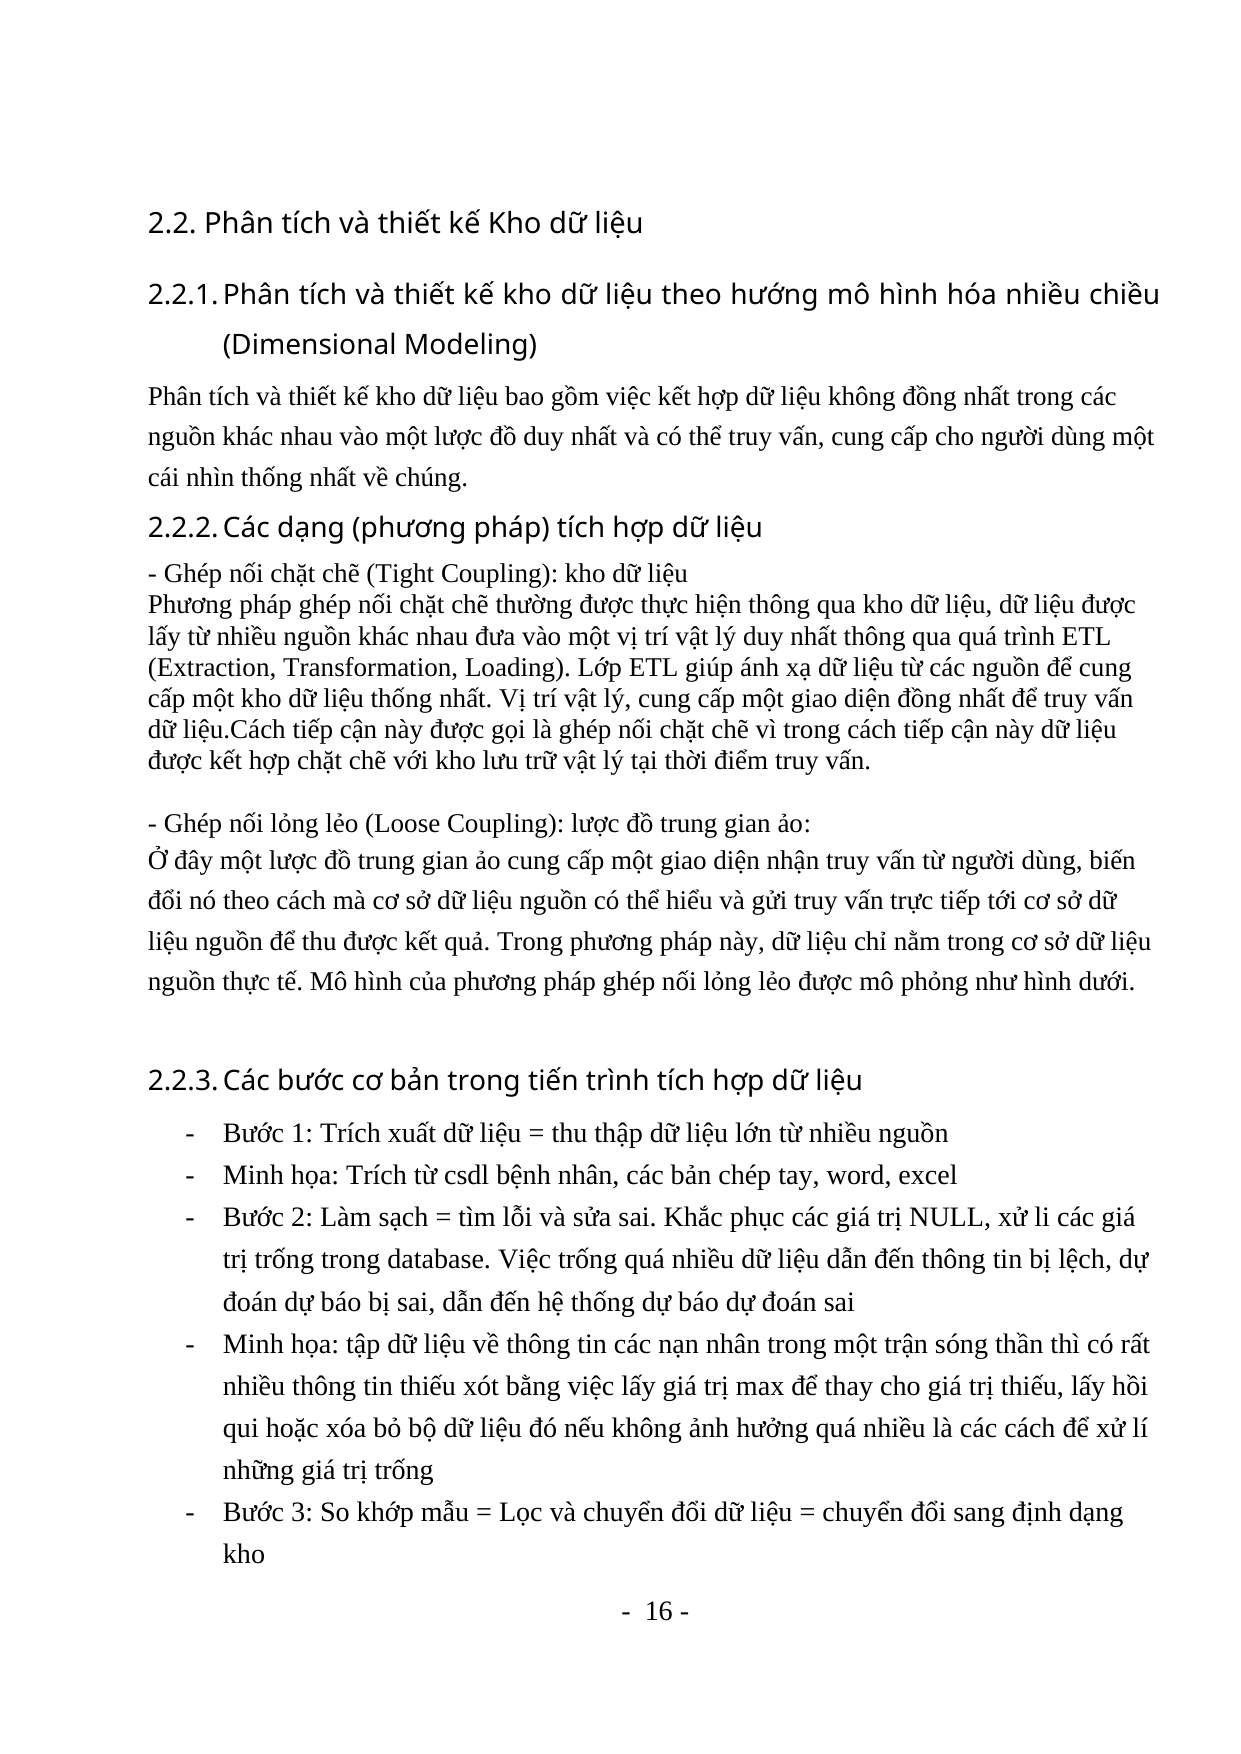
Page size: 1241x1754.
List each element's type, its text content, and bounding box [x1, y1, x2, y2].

text Phương pháp ghép nối chặt chẽ thường được thực hiện thông qua kho dữ liệu, dữ liệu được lấy từ nhiều nguồn khác nhau đưa vào một vị trí vật lý duy nhất thông qua quá trình ETL (Extraction, Transformation, Loading). Lớp ETL giúp ánh xạ dữ liệu từ các nguồn để cung cấp một kho dữ liệu thống nhất. Vị trí vật lý, cung cấp một giao diện đồng nhất để truy vấn dữ liệu.Cách tiếp cận này được gọi là ghép nối chặt chẽ vì trong cách tiếp cận này dữ liệu được kết hợp chặt chẽ với kho lưu trữ vật lý tại thời điểm truy vấn. [148, 588, 1162, 775]
subtitle Các dạng (phương pháp) tích hợp dữ liệu [148, 508, 1162, 546]
subtitle Phân tích và thiết kế kho dữ liệu theo hướng mô hình hóa nhiều chiều (Dimensional Modeling) [148, 274, 1162, 362]
list Minh họa: Trích từ csdl bệnh nhân, các bản chép tay, word, excel [185, 1158, 1162, 1191]
text - Ghép nối lỏng lẻo (Loose Coupling): lược đồ trung gian ảo: [148, 807, 1162, 838]
text Ở đây một lược đồ trung gian ảo cung cấp một giao diện nhận truy vấn từ người dùng, biến đổi nó theo cách mà cơ sở dữ liệu nguồn có thể hiểu và gửi truy vấn trực tiếp tới cơ sở dữ liệu nguồn để thu được kết quả. Trong phương pháp này, dữ liệu chỉ nằm trong cơ sở dữ liệu nguồn thực tế. Mô hình của phương pháp ghép nối lỏng lẻo được mô phỏng như hình dưới. [148, 844, 1162, 996]
list Bước 2: Làm sạch = tìm lỗi và sửa sai. Khắc phục các giá trị NULL, xử li các giá trị trống trong database. Việc trống quá nhiều dữ liệu dẫn đến thông tin bị lệch, dự đoán dự báo bị sai, dẫn đến hệ thống dự báo dự đoán sai [185, 1201, 1162, 1317]
list Bước 3: So khớp mẫu = Lọc và chuyển đổi dữ liệu = chuyển đổi sang định dạng kho [185, 1495, 1162, 1569]
text - Ghép nối chặt chẽ (Tight Coupling): kho dữ liệu [148, 557, 1162, 588]
text Phân tích và thiết kế kho dữ liệu bao gồm việc kết hợp dữ liệu không đồng nhất trong các nguồn khác nhau vào một lược đồ duy nhất và có thể truy vấn, cung cấp cho người dùng một cái nhìn thống nhất về chúng. [148, 380, 1162, 492]
subtitle Các bước cơ bản trong tiến trình tích hợp dữ liệu [148, 1060, 1162, 1099]
list Minh họa: tập dữ liệu về thông tin các nạn nhân trong một trận sóng thần thì có rất nhiều thông tin thiếu xót bằng việc lấy giá trị max để thay cho giá trị thiếu, lấy hồi qui hoặc xóa bỏ bộ dữ liệu đó nếu không ảnh hưởng quá nhiều là các cách để xử lí những giá trị trống [185, 1327, 1162, 1485]
list Bước 1: Trích xuất dữ liệu = thu thập dữ liệu lớn từ nhiều nguồn [185, 1116, 1162, 1149]
subtitle Phân tích và thiết kế Kho dữ liệu [148, 202, 1162, 242]
